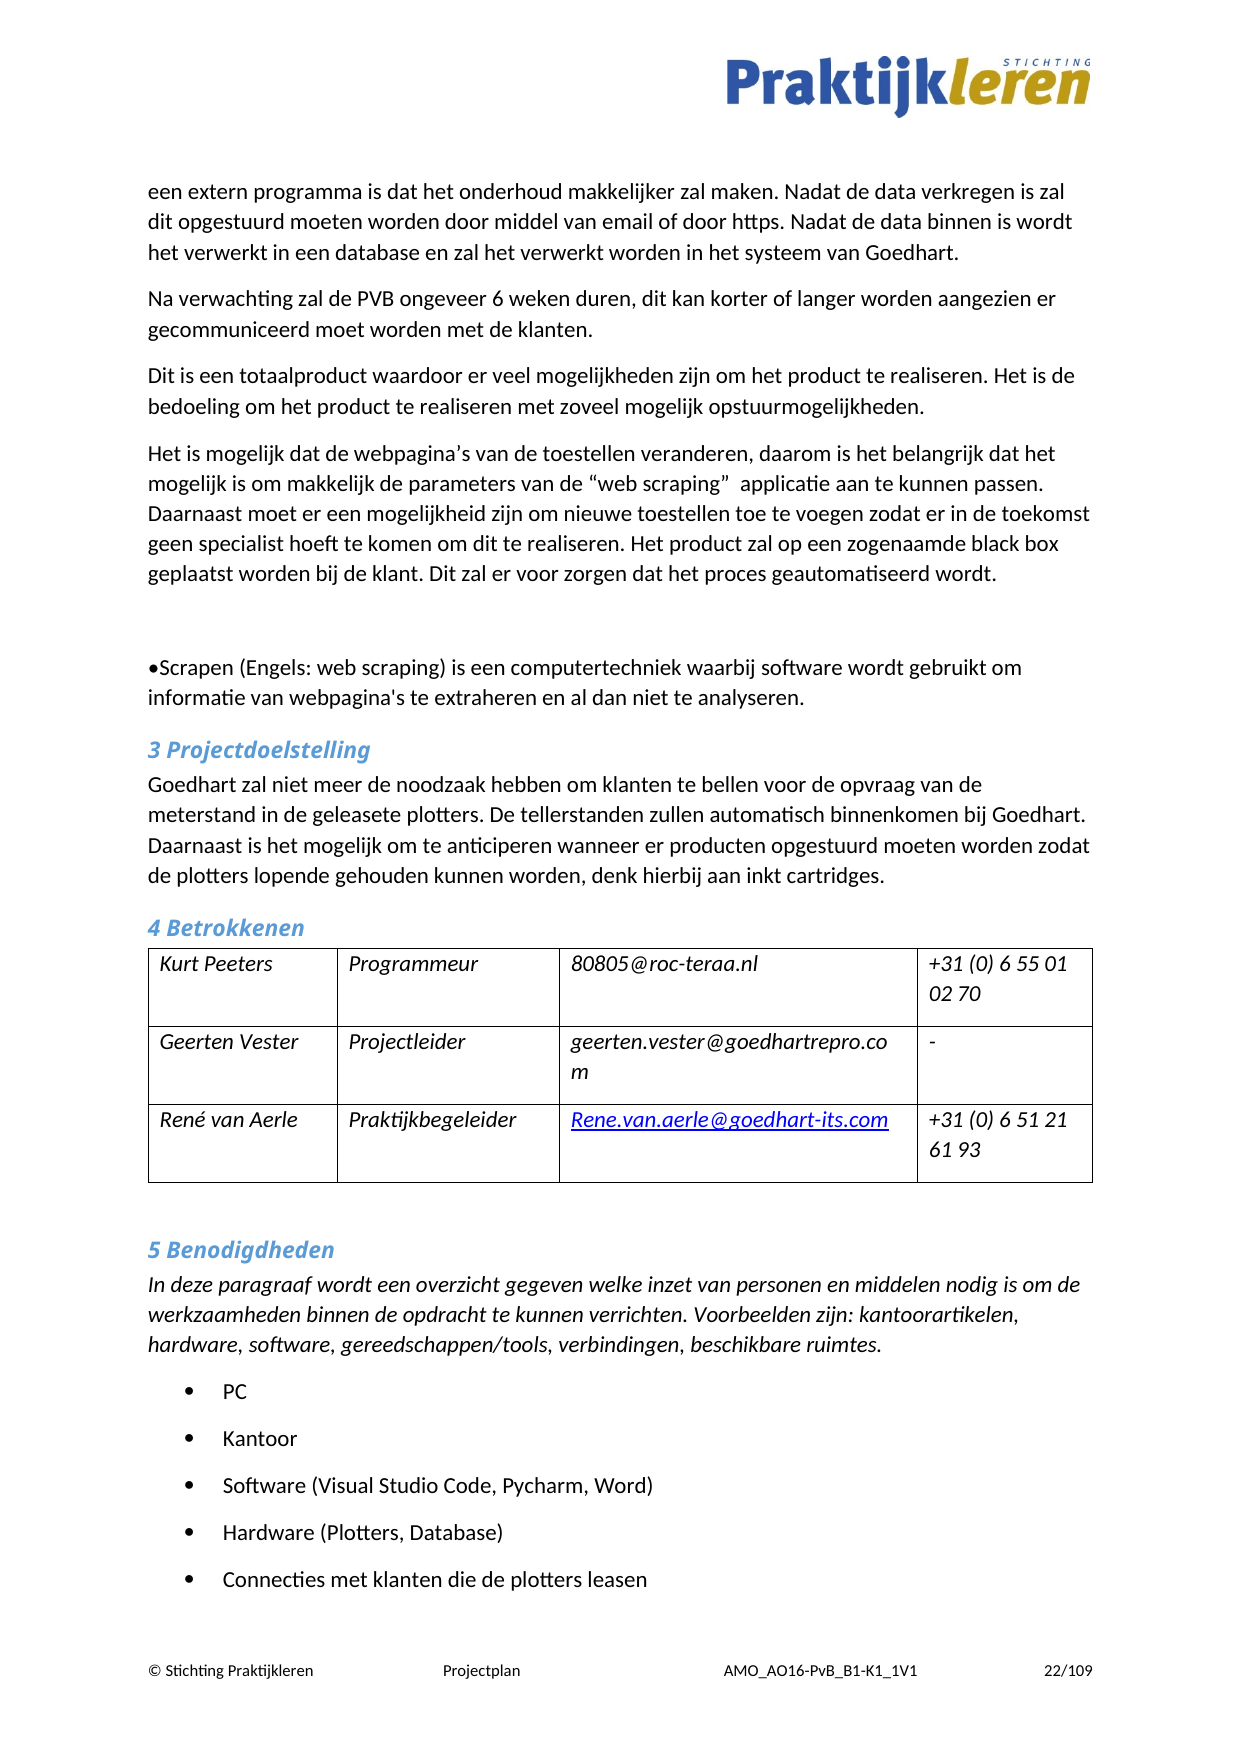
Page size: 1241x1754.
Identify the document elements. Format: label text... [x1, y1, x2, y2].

list PC [185, 1377, 1093, 1405]
text Na verwachting zal de PVB ongeveer 6 weken duren, dit kan korter of langer worden aangezien er gecommuniceerd moet worden met de klanten. [148, 284, 1093, 343]
text Goedhart zal niet meer de noodzaak hebben om klanten te bellen voor de opvraag van de meterstand in de geleasete plotters. De tellerstanden zullen automatisch binnenkomen bij Goedhart. Daarnaast is het mogelijk om te anticiperen wanneer er producten opgestuurd moeten worden zodat de plotters lopende gehouden kunnen worden, denk hierbij aan inkt cartridges. [148, 770, 1093, 889]
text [148, 177, 1093, 266]
table_cell Projectleider [338, 1027, 559, 1104]
table_header 80805@roc-teraa.nl [560, 949, 917, 1026]
table_cell Rene.van.aerle@goedhart-its.com [560, 1105, 917, 1182]
subtitle 4 Betrokkenen [148, 912, 1093, 943]
table_header Programmeur [338, 949, 559, 1026]
list Software (Visual Studio Code, Pycharm, Word) [185, 1471, 1093, 1499]
list Kantoor [185, 1424, 1093, 1452]
text Dit is een totaalproduct waardoor er veel mogelijkheden zijn om het product te realiseren. Het is de bedoeling om het product te realiseren met zoveel mogelijk opstuurmogelijkheden. [148, 362, 1093, 420]
table_cell +31 (0) 6 51 21 61 93 [918, 1105, 1092, 1182]
text •Scrapen (Engels: web scraping) is een computertechniek waarbij software wordt gebruikt om informatie van webpagina's te extraheren en al dan niet te analyseren. [148, 653, 1093, 711]
subtitle 3 Projectdoelstelling [148, 734, 1093, 766]
list Connecties met klanten die de plotters leasen [185, 1565, 1093, 1593]
text Het is mogelijk dat de webpagina’s van de toestellen veranderen, daarom is het belangrijk dat het mogelijk is om makkelijk de parameters van de “web scraping” applicatie aan te kunnen passen. Daarnaast moet er een mogelijkheid zijn om nieuwe toestellen toe te voegen zodat er in de toekomst geen specialist hoeft te komen om dit te realiseren. Het product zal op een zogenaamde black box geplaatst worden bij de klant. Dit zal er voor zorgen dat het proces geautomatiseerd wordt. [148, 439, 1093, 587]
table_cell - [918, 1027, 1092, 1104]
text In deze paragraaf wordt een overzicht gegeven welke inzet van personen en middelen nodig is om de werkzaamheden binnen de opdracht te kunnen verrichten. Voorbeelden zijn: kantoorartikelen, hardware, software, gereedschappen/tools, verbindingen, beschikbare ruimtes. [148, 1270, 1093, 1358]
table_header Kurt Peeters [149, 949, 337, 1026]
table_header +31 (0) 6 55 01 02 70 [918, 949, 1092, 1026]
table_cell Praktijkbegeleider [338, 1105, 559, 1182]
list Hardware (Plotters, Database) [185, 1518, 1093, 1546]
subtitle 5 Benodigdheden [148, 1234, 1093, 1265]
picture [727, 56, 1090, 118]
table_cell Geerten Vester [149, 1027, 337, 1104]
table_cell geerten.vester@goedhartrepro.com [560, 1027, 917, 1104]
table_cell René van Aerle [149, 1105, 337, 1182]
